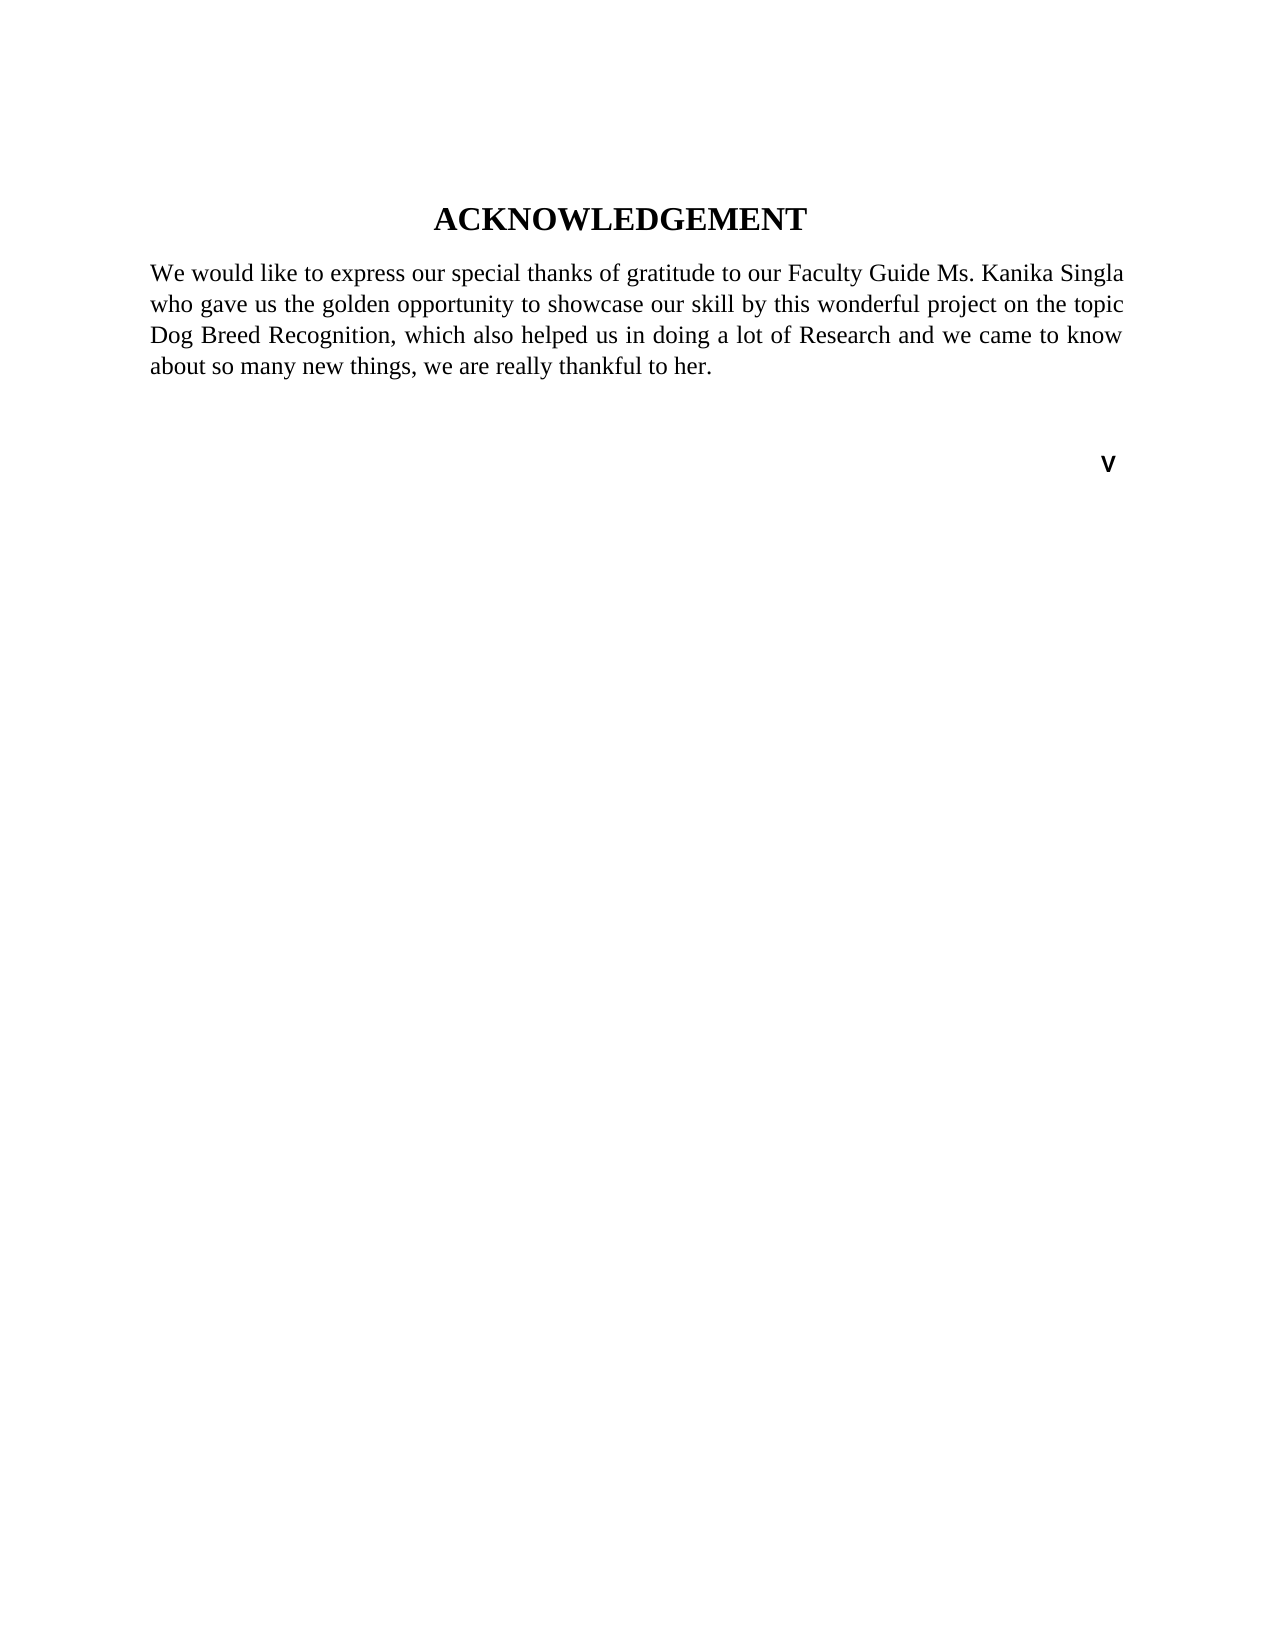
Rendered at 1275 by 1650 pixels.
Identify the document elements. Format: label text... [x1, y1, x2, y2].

text ACKNOWLEDGEMENT [150, 199, 1125, 238]
text V [150, 448, 1125, 478]
text We would like to express our special thanks of gratitude to our Faculty Guide Ms. Kanika Singla who gave us the golden opportunity to showcase our skill by this wonderful project on the topic Dog Breed Recognition, which also helped us in doing a lot of Research and we came to know about so many new things, we are really thankful to her. [150, 258, 1125, 379]
